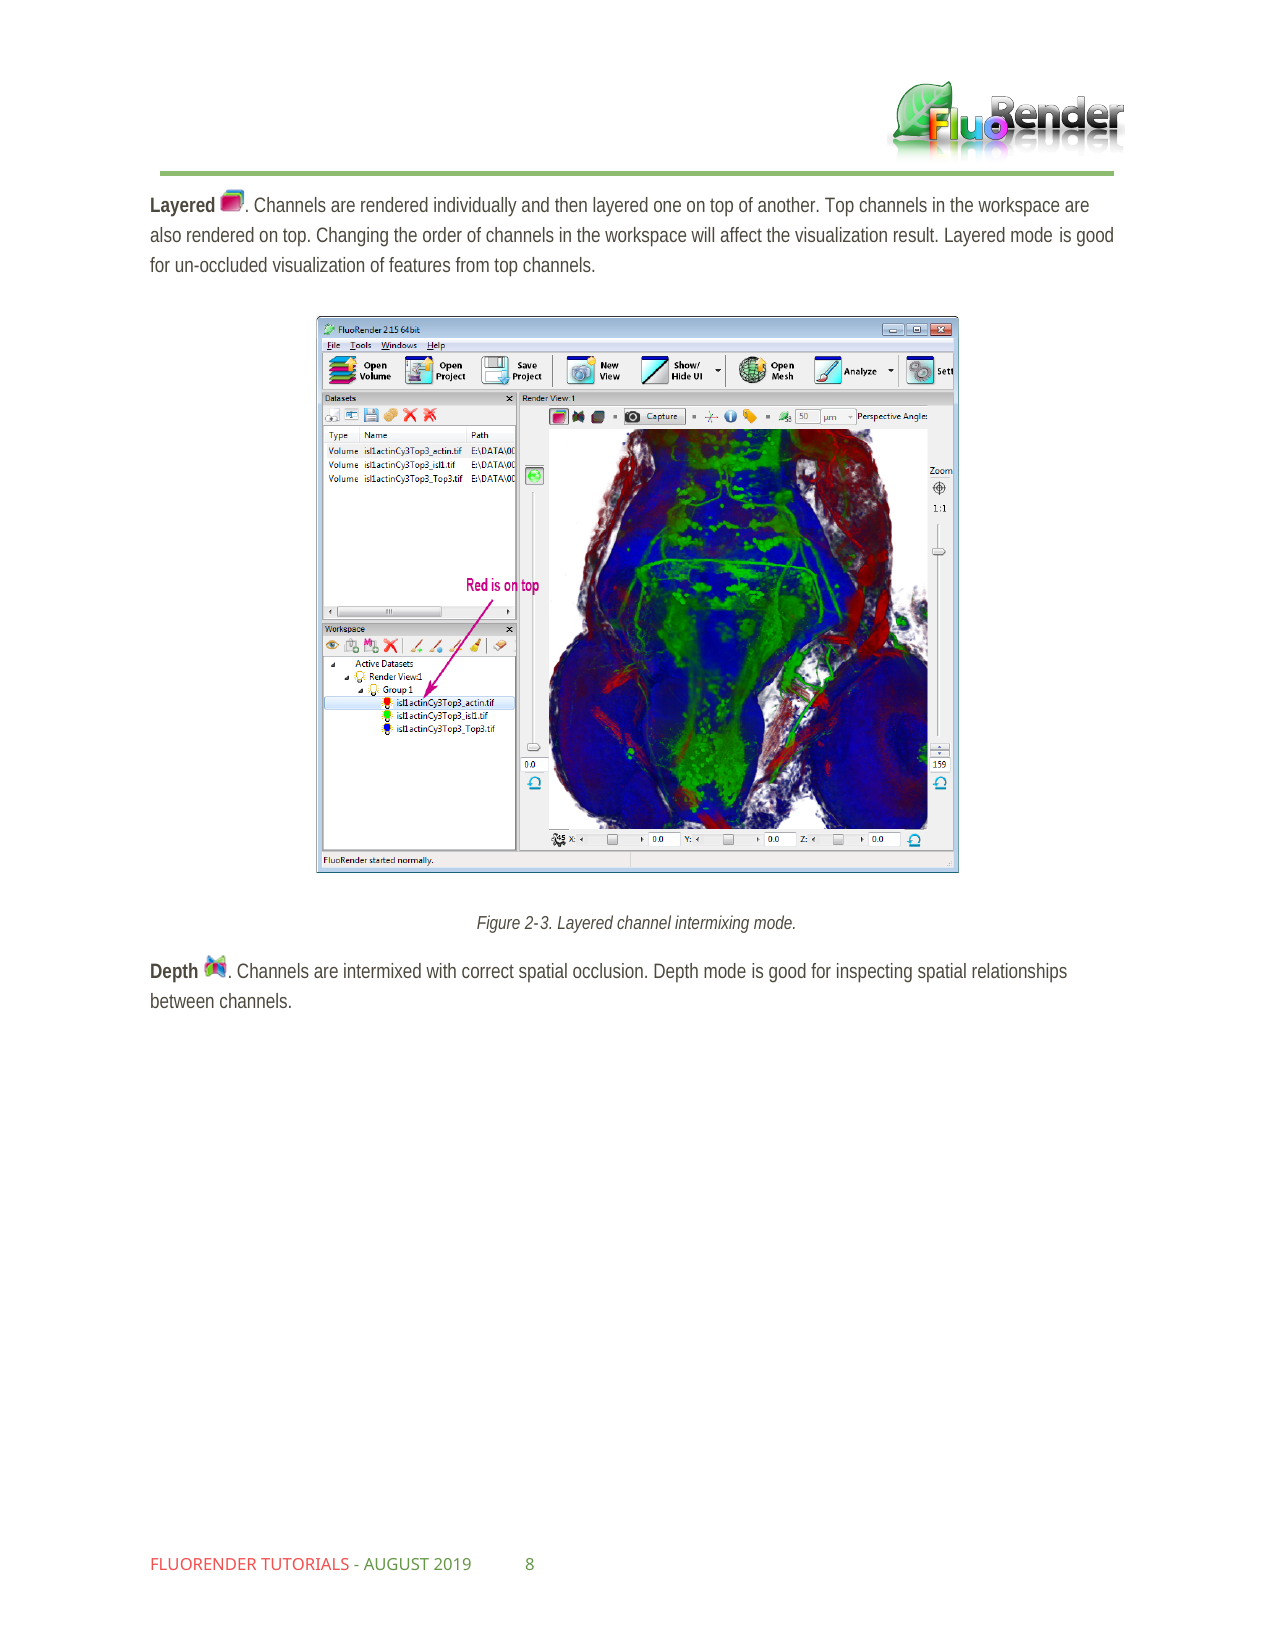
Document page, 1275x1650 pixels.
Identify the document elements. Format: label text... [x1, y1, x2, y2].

picture [316, 316, 959, 873]
picture [220, 188, 245, 213]
text Layered . Channels are rendered individually and then layered one on top of another. Top channels in the workspace are also rendered on top. Changing the order of channels in the workspace will affect the visualization result. Layered mode is good for un-occluded visualization of features from top channels. [150, 189, 1125, 277]
text Depth . Channels are intermixed with correct spatial occlusion. Depth mode is good for inspecting spatial relationships between channels. [150, 954, 1125, 1013]
picture [887, 75, 1125, 165]
picture [203, 954, 228, 979]
